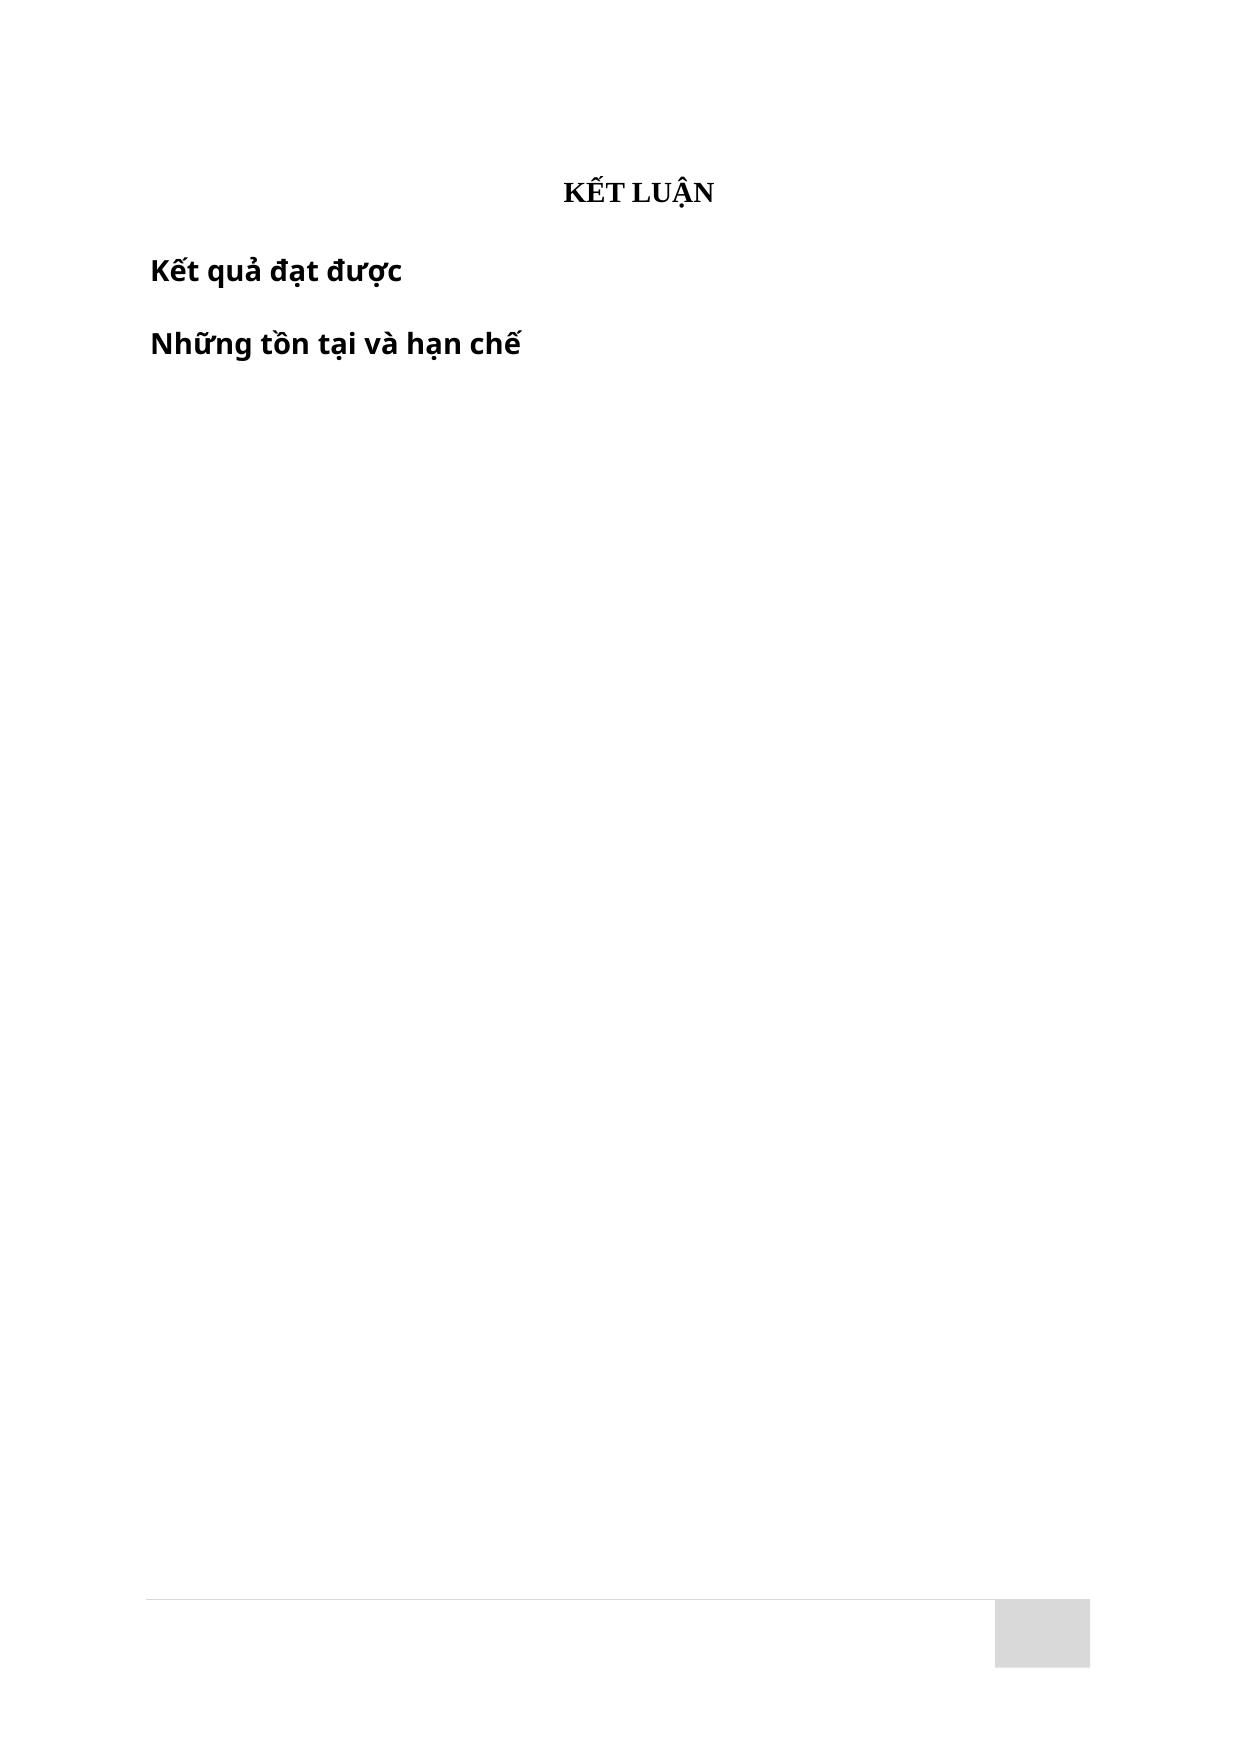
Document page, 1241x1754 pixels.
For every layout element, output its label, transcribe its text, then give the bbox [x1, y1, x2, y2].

list Kết quả đạt được [150, 250, 1090, 290]
list KẾT LUẬN [187, 175, 1090, 208]
list Những tồn tại và hạn chế [150, 323, 1090, 363]
